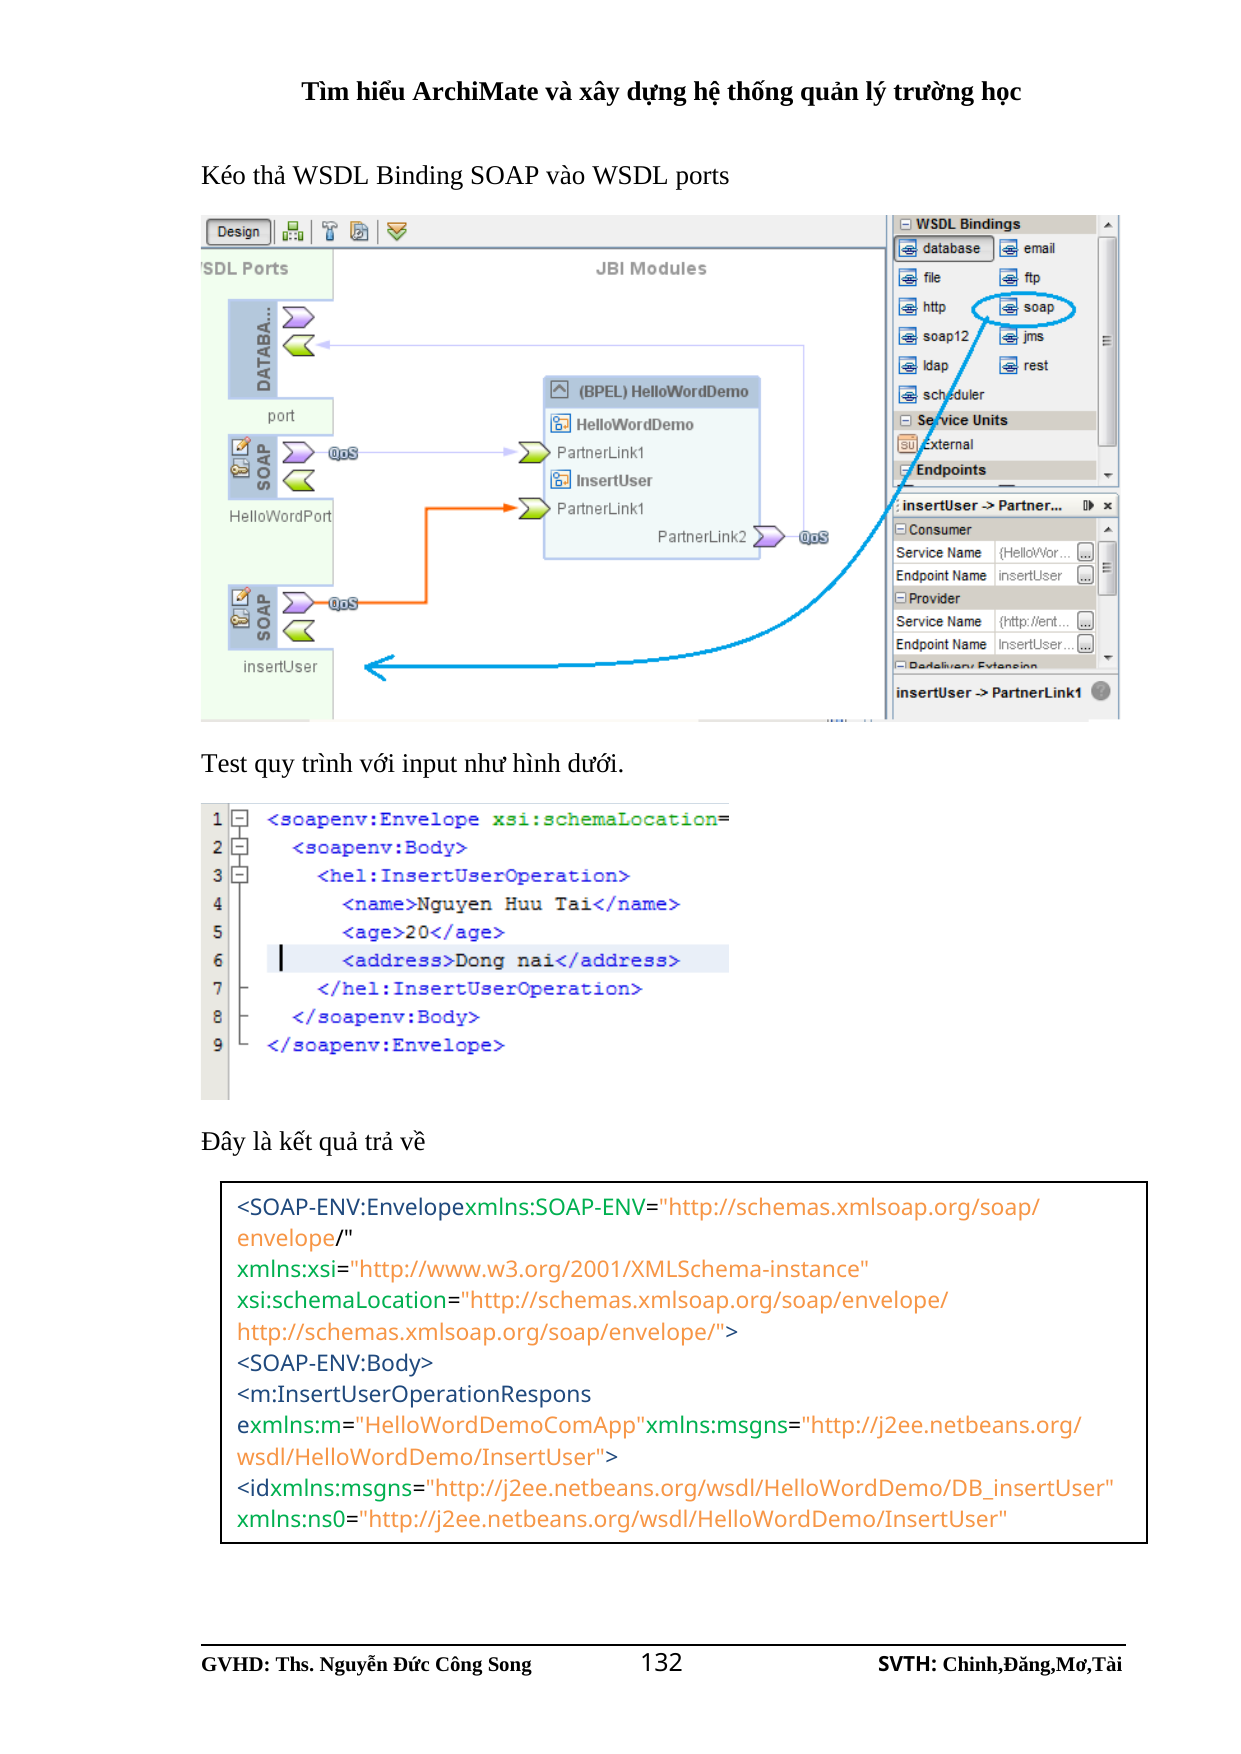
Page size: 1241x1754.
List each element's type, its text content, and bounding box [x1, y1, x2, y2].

text Kéo thả WSDL Binding SOAP vào WSDL ports [201, 159, 1122, 191]
picture [200, 803, 729, 1100]
text Test quy trình với input như hình dưới. [201, 747, 1122, 778]
picture [200, 215, 1122, 722]
text Đây là kết quả trả về [201, 1125, 1122, 1156]
